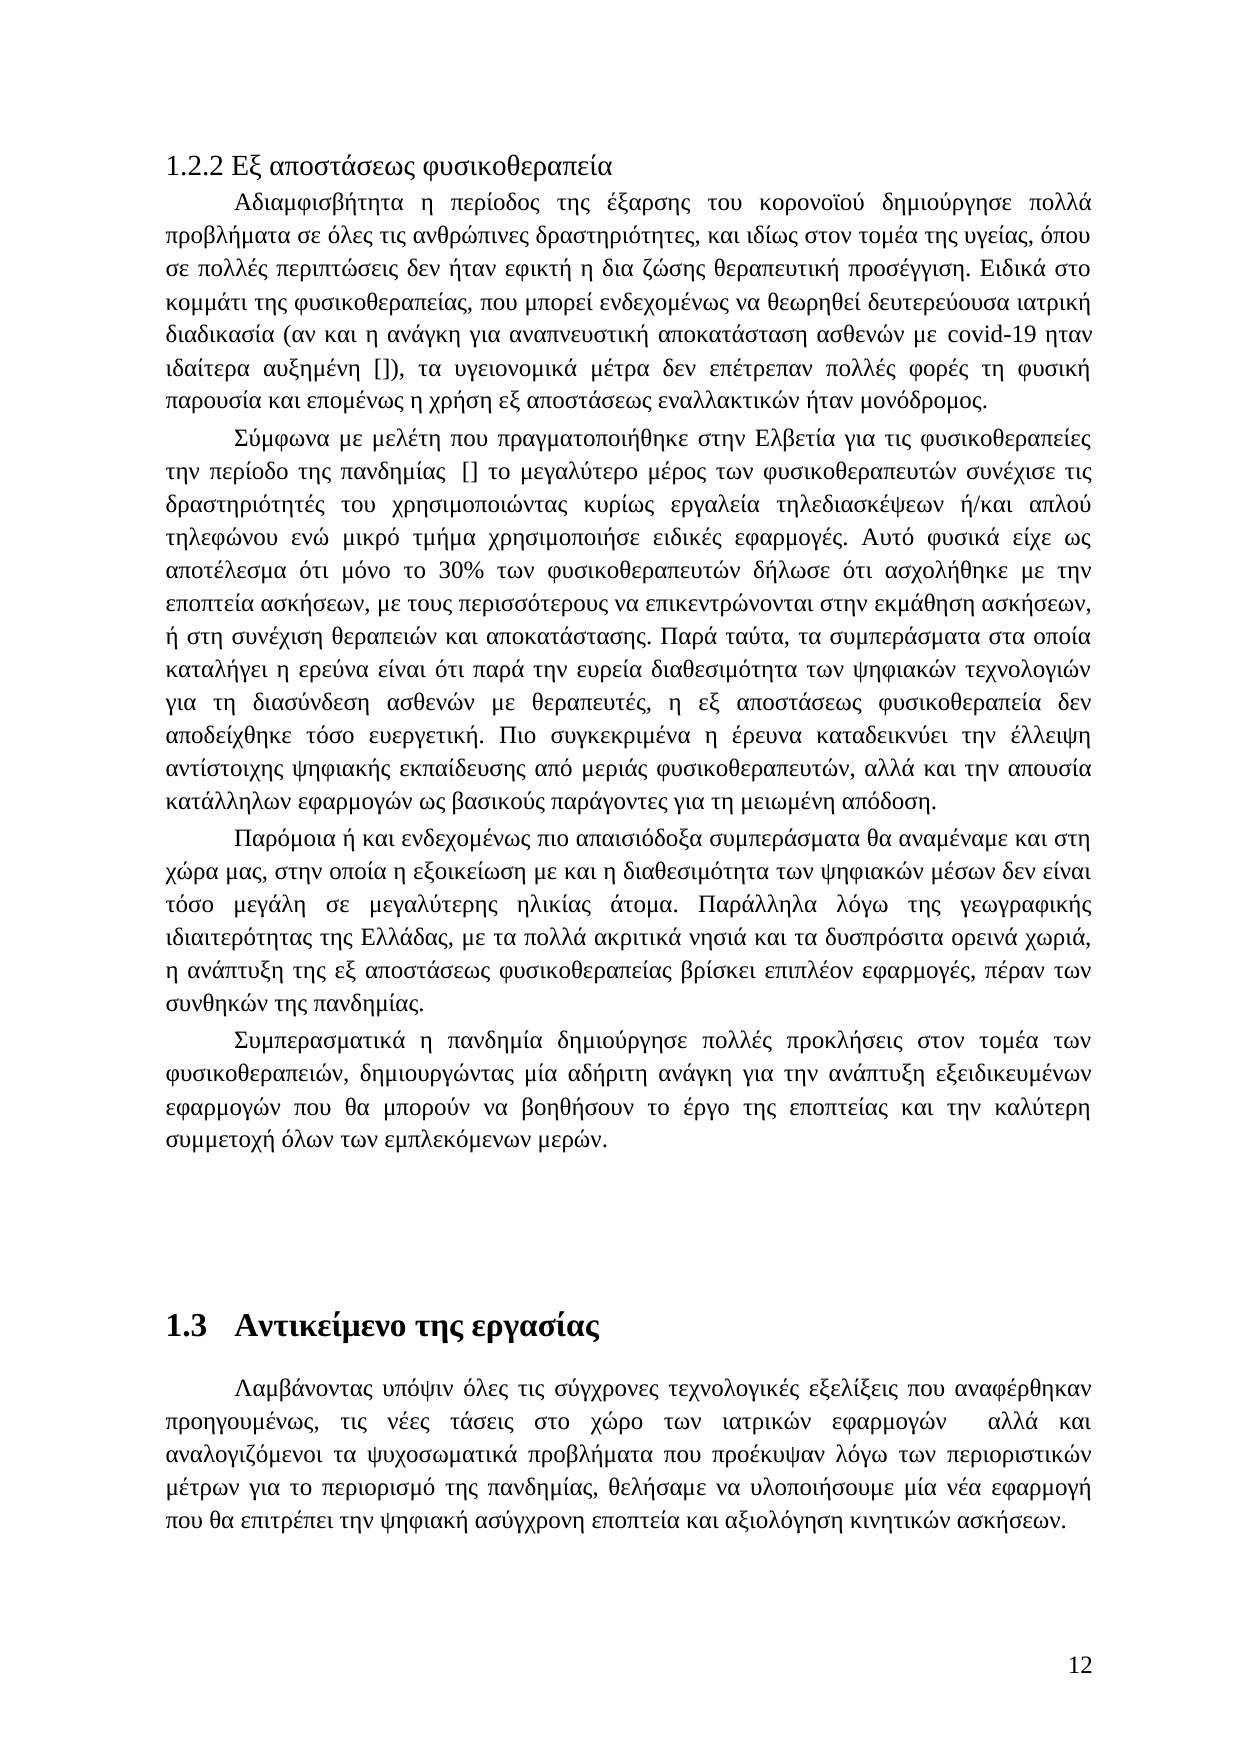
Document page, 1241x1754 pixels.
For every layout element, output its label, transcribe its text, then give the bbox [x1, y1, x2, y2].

text Παρόμοια ή και ενδεχομένως πιο απαισιόδοξα συμπεράσματα θα αναμέναμε και στη χώρα μας, στην οποία η εξοικείωση με και η διαθεσιμότητα των ψηφιακών μέσων δεν είναι τόσο μεγάλη σε μεγαλύτερης ηλικίας άτομα. Παράλληλα λόγω της γεωγραφικής ιδιαιτερότητας της Ελλάδας, με τα πολλά ακριτικά νησιά και τα δυσπρόσιτα ορεινά χωριά, η ανάπτυξη της εξ αποστάσεως φυσικοθεραπείας βρίσκει επιπλέον εφαρμογές, πέραν των συνθηκών της πανδημίας. [165, 823, 1092, 1017]
subtitle Αντικείμενο της εργασίας [165, 1306, 1092, 1344]
text Αδιαμφισβήτητα η περίοδος της έξαρσης του κορονοϊού δημιούργησε πολλά προβλήματα σε όλες τις ανθρώπινες δραστηριότητες, και ιδίως στον τομέα της υγείας, όπου σε πολλές περιπτώσεις δεν ήταν εφικτή η δια ζώσης θεραπευτική προσέγγιση. Ειδικά στο κομμάτι της φυσικοθεραπείας, που μπορεί ενδεχομένως να θεωρηθεί δευτερεύουσα ιατρική διαδικασία (αν και η ανάγκη για αναπνευστική αποκατάσταση ασθενών με covid-19 ηταν ιδαίτερα αυξημένη []), τα υγειονομικά μέτρα δεν επέτρεπαν πολλές φορές τη φυσική παρουσία και επομένως η χρήση εξ αποστάσεως εναλλακτικών ήταν μονόδρομος. [165, 187, 1092, 414]
text Σύμφωνα με μελέτη που πραγματοποιήθηκε στην Ελβετία για τις φυσικοθεραπείες την περίοδο της πανδημίας [] το μεγαλύτερο μέρος των φυσικοθεραπευτών συνέχισε τις δραστηριότητές του χρησιμοποιώντας κυρίως εργαλεία τηλεδιασκέψεων ή/και απλού τηλεφώνου ενώ μικρό τμήμα χρησιμοποιήσε ειδικές εφαρμογές. Αυτό φυσικά είχε ως αποτέλεσμα ότι μόνο το 30% των φυσικοθεραπευτών δήλωσε ότι ασχολήθηκε με την εποπτεία ασκήσεων, με τους περισσότερους να επικεντρώνονται στην εκμάθηση ασκήσεων, ή στη συνέχιση θεραπειών και αποκατάστασης. Παρά ταύτα, τα συμπεράσματα στα οποία καταλήγει η ερεύνα είναι ότι παρά την ευρεία διαθεσιμότητα των ψηφιακών τεχνολογιών για τη διασύνδεση ασθενών με θεραπευτές, η εξ αποστάσεως φυσικοθεραπεία δεν αποδείχθηκε τόσο ευεργετική. Πιο συγκεκριμένα η έρευνα καταδεικνύει την έλλειψη αντίστοιχης ψηφιακής εκπαίδευσης από μεριάς φυσικοθεραπευτών, αλλά και την απουσία κατάλληλων εφαρμογών ως βασικούς παράγοντες για τη μειωμένη απόδοση. [165, 423, 1092, 815]
text Συμπερασματικά η πανδημία δημιούργησε πολλές προκλήσεις στον τομέα των φυσικοθεραπειών, δημιουργώντας μία αδήριτη ανάγκη για την ανάπτυξη εξειδικευμένων εφαρμογών που θα μπορούν να βοηθήσουν το έργο της εποπτείας και την καλύτερη συμμετοχή όλων των εμπλεκόμενων μερών. [165, 1026, 1092, 1153]
subtitle 1.2.2 Εξ αποστάσεως φυσικοθεραπεία [165, 148, 1092, 181]
text Λαμβάνοντας υπόψιν όλες τις σύγχρονες τεχνολογικές εξελίξεις που αναφέρθηκαν προηγουμένως, τις νέες τάσεις στο χώρο των ιατρικών εφαρμογών αλλά και αναλογιζόμενοι τα ψυχοσωματικά προβλήματα που προέκυψαν λόγω των περιοριστικών μέτρων για το περιορισμό της πανδημίας, θελήσαμε να υλοποιήσουμε μία νέα εφαρμογή που θα επιτρέπει την ψηφιακή ασύγχρονη εποπτεία και αξιολόγηση κινητικών ασκήσεων. [165, 1373, 1092, 1534]
